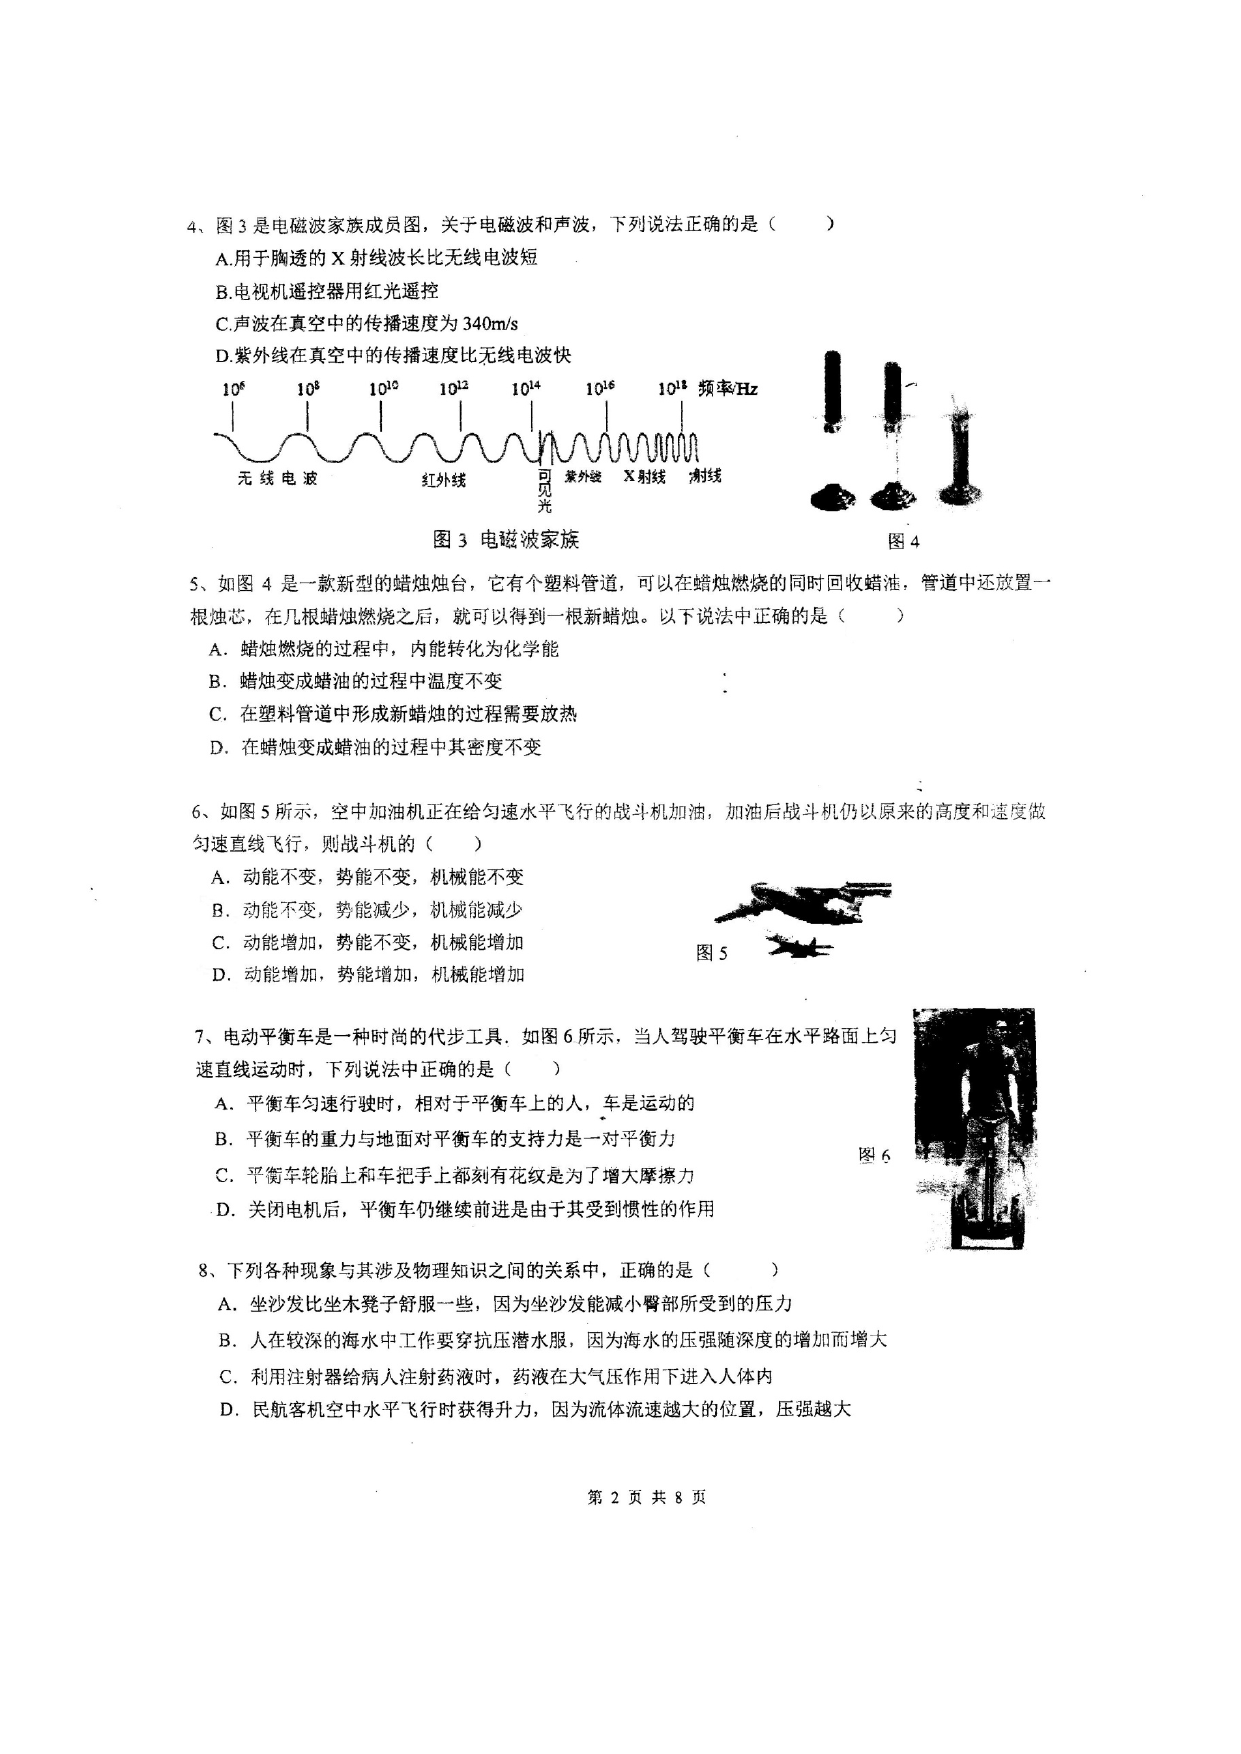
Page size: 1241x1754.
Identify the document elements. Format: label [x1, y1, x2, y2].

picture [75, 80, 1166, 1594]
